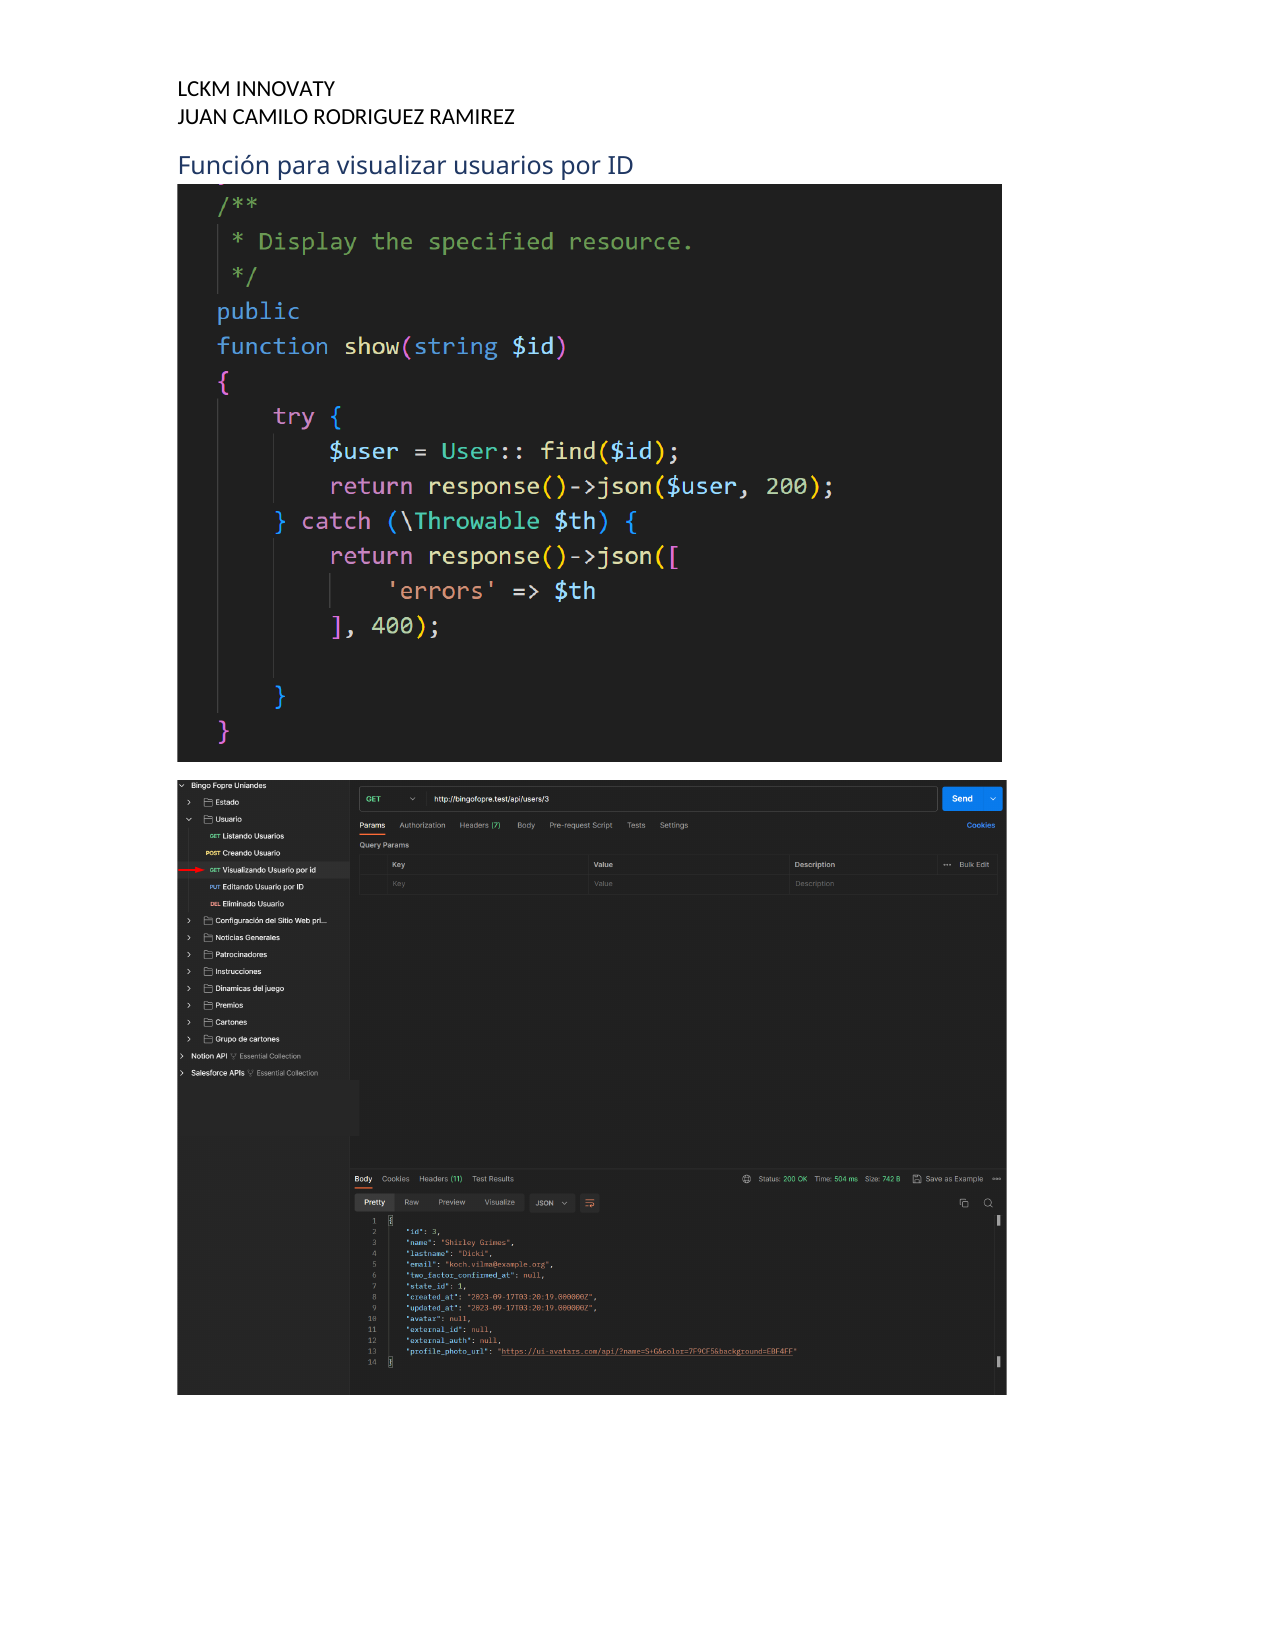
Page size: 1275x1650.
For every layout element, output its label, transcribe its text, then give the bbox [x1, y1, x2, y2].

picture [177, 184, 1002, 762]
picture [177, 780, 1007, 1395]
subtitle Función para visualizar usuarios por ID [177, 148, 1098, 182]
